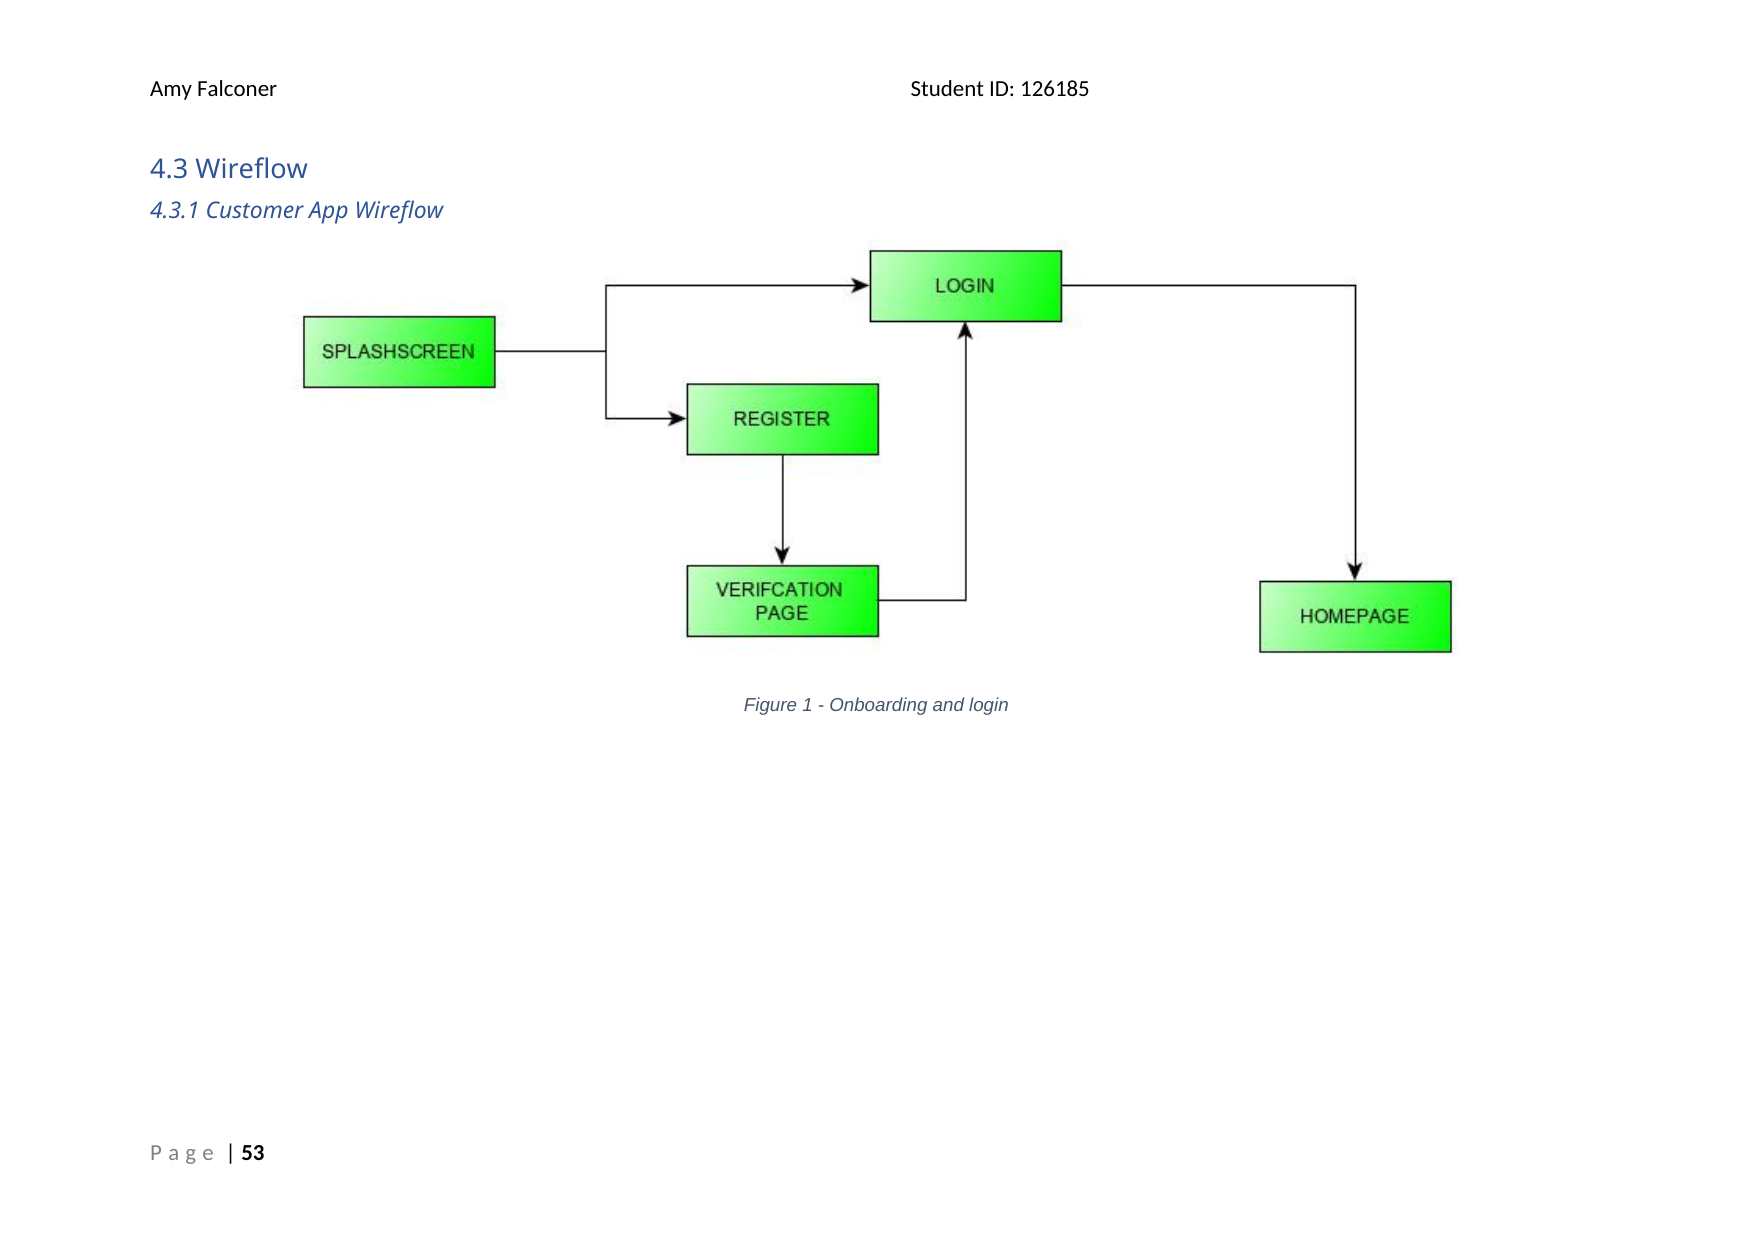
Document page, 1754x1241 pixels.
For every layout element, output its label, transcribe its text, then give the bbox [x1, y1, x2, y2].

subtitle 4.3.1 Customer App Wireflow [150, 194, 1604, 225]
text Figure 1 - Onboarding and login [150, 693, 1604, 715]
subtitle 4.3 Wireflow [150, 150, 1604, 187]
picture [281, 227, 1474, 675]
